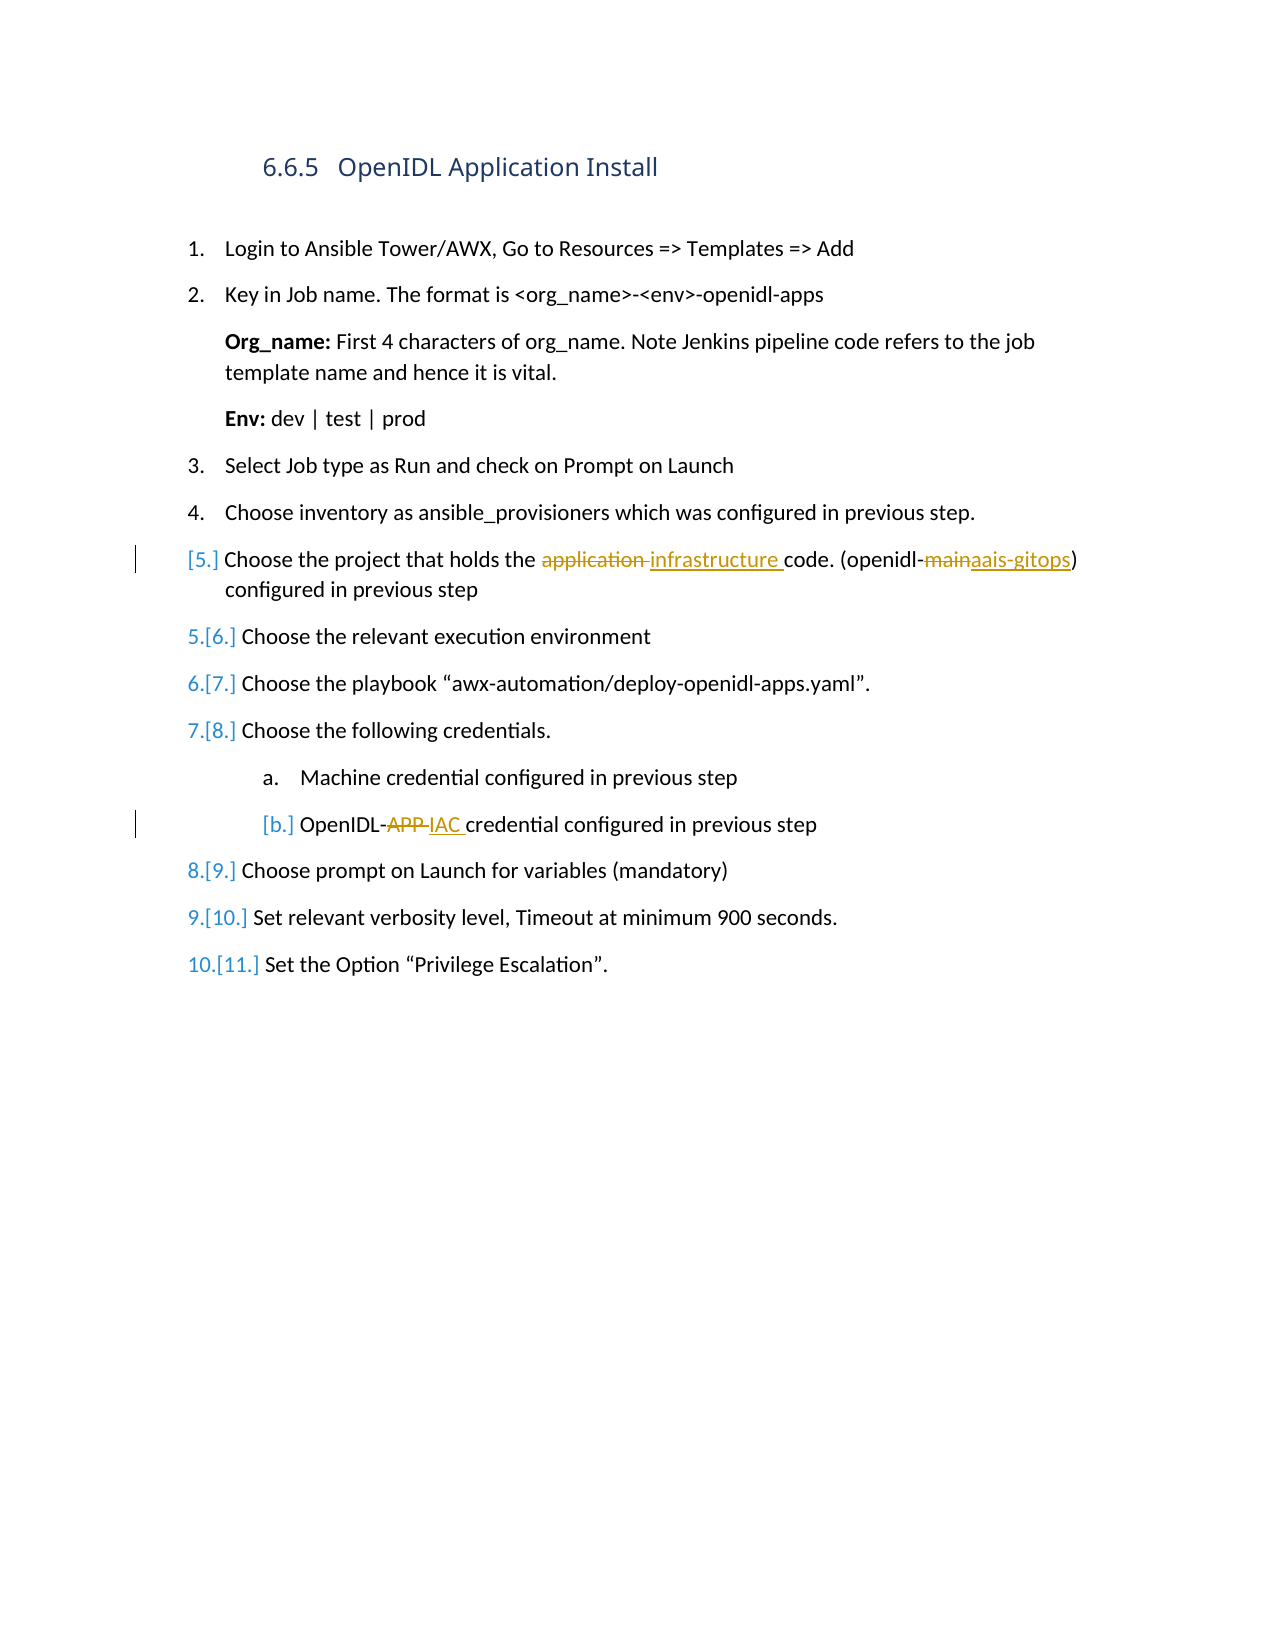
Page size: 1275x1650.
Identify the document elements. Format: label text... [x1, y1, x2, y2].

list Set the Option “Privilege Escalation”. [187, 950, 1125, 978]
list Choose the following credentials. [187, 716, 1125, 744]
list Choose inventory as ansible_provisioners which was configured in previous step. [187, 498, 1125, 526]
list OpenIDL-credential configured in previous step [262, 810, 1125, 838]
list Set relevant verbosity level, Timeout at minimum 900 seconds. [187, 903, 1125, 931]
list Choose the project that holds the code. (openidl-) configured in previous step [187, 545, 1125, 603]
list Machine credential configured in previous step [262, 763, 1125, 791]
list Key in Job name. The format is <org_name>-<env>-openidl-apps [187, 281, 1125, 308]
list Choose the playbook “awx-automation/deploy-openidl-apps.yaml”. [187, 669, 1125, 697]
list Login to Ansible Tower/AWX, Go to Resources => Templates => Add [187, 234, 1125, 262]
list Select Job type as Run and check on Prompt on Launch [187, 451, 1125, 479]
text Org_name: First 4 characters of org_name. Note Jenkins pipeline code refers to the job template name and hence it is vital. [225, 327, 1125, 386]
subtitle OpenIDL Application Install [262, 150, 1125, 184]
text Env: dev | test | prod [225, 404, 1125, 432]
list Choose prompt on Launch for variables (mandatory) [187, 857, 1125, 884]
list Choose the relevant execution environment [187, 622, 1125, 650]
